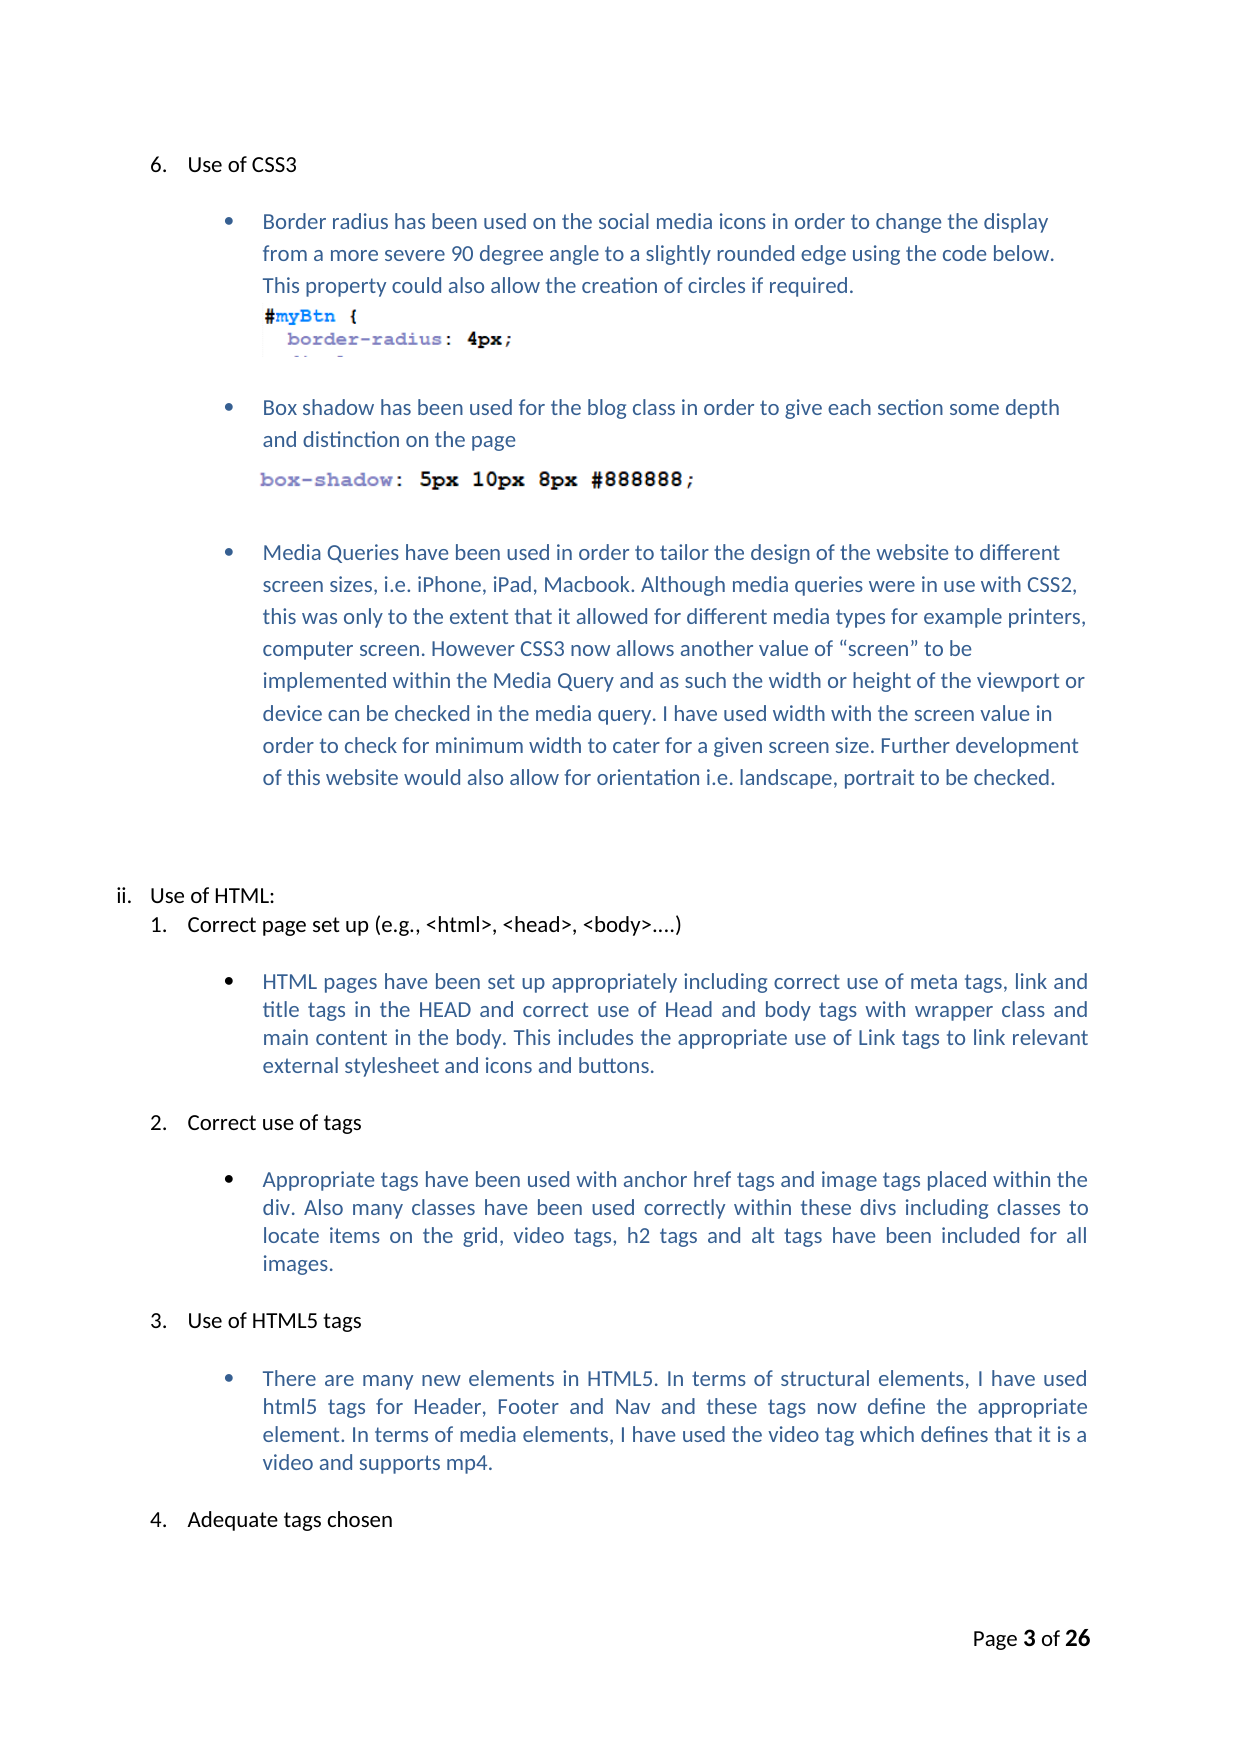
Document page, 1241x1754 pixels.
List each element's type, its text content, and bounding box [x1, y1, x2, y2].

list Correct page set up (e.g., <html>, <head>, <body>....) [150, 910, 1090, 938]
list HTML pages have been set up appropriately including correct use of meta tags, link and title tags in the HEAD and correct use of Head and body tags with wrapper class and main content in the body. This includes the appropriate use of Link tags to link relevant external stylesheet and icons and buttons. [225, 967, 1090, 1079]
list This property could also allow the creation of circles if required. [262, 272, 1090, 299]
list Adequate tags chosen [150, 1505, 1090, 1533]
picture [262, 303, 528, 357]
list Correct use of tags [150, 1108, 1090, 1136]
list Media Queries have been used in order to tailor the design of the website to different screen sizes, i.e. iPhone, iPad, Macbook. Although media queries were in use with CSS2, this was only to the extent that it allowed for different media types for example printers, computer screen. However CSS3 now allows another value of “screen” to be implemented within the Media Query and as such the width or height of the viewport or device can be checked in the media query. I have used width with the screen value in order to check for minimum width to cater for a given screen size. Further development of this website would also allow for orientation i.e. landscape, portrait to be checked. [225, 538, 1090, 791]
picture [250, 457, 705, 502]
list Appropriate tags have been used with anchor href tags and image tags placed within the div. Also many classes have been used correctly within these divs including classes to locate items on the grid, video tags, h2 tags and alt tags have been included for all images. [225, 1165, 1090, 1277]
list Use of CSS3 [150, 150, 1090, 178]
list Border radius has been used on the social media icons in order to change the display from a more severe 90 degree angle to a slightly rounded edge using the code below. [225, 207, 1090, 267]
list Use of HTML5 tags [150, 1307, 1090, 1334]
list Box shadow has been used for the blog class in order to give each section some depth and distinction on the page [225, 393, 1090, 453]
list Use of HTML: [132, 882, 1090, 910]
list There are many new elements in HTML5. In terms of structural elements, I have used html5 tags for Header, Footer and Nav and these tags now define the appropriate element. In terms of media elements, I have used the video tag which defines that it is a video and supports mp4. [225, 1364, 1090, 1476]
